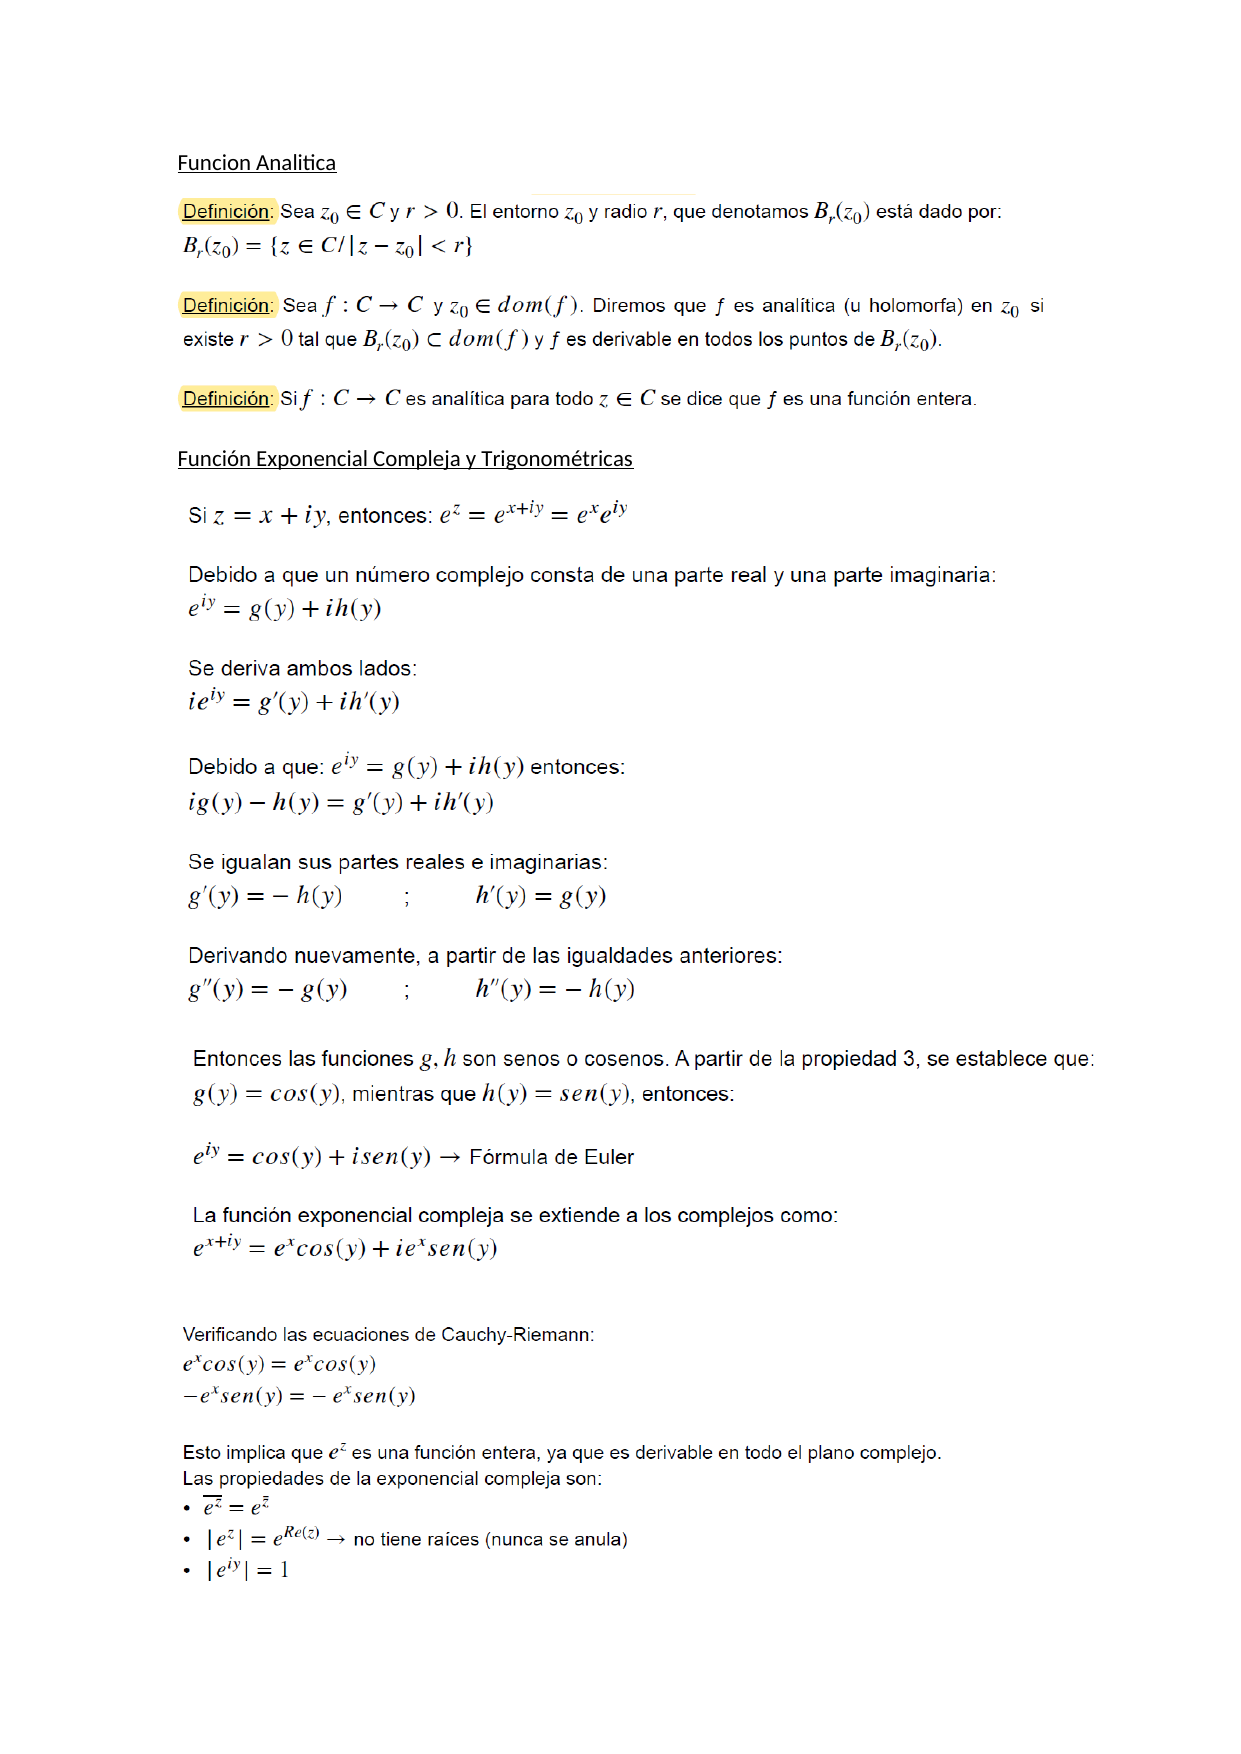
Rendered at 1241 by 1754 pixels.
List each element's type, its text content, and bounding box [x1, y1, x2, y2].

picture [177, 1317, 959, 1603]
picture [177, 1037, 1104, 1299]
text Función Exponencial Compleja y Trigonométricas [177, 444, 1063, 472]
picture [177, 490, 1008, 1019]
text Funcion Analitica [177, 148, 1063, 176]
picture [177, 194, 1063, 426]
